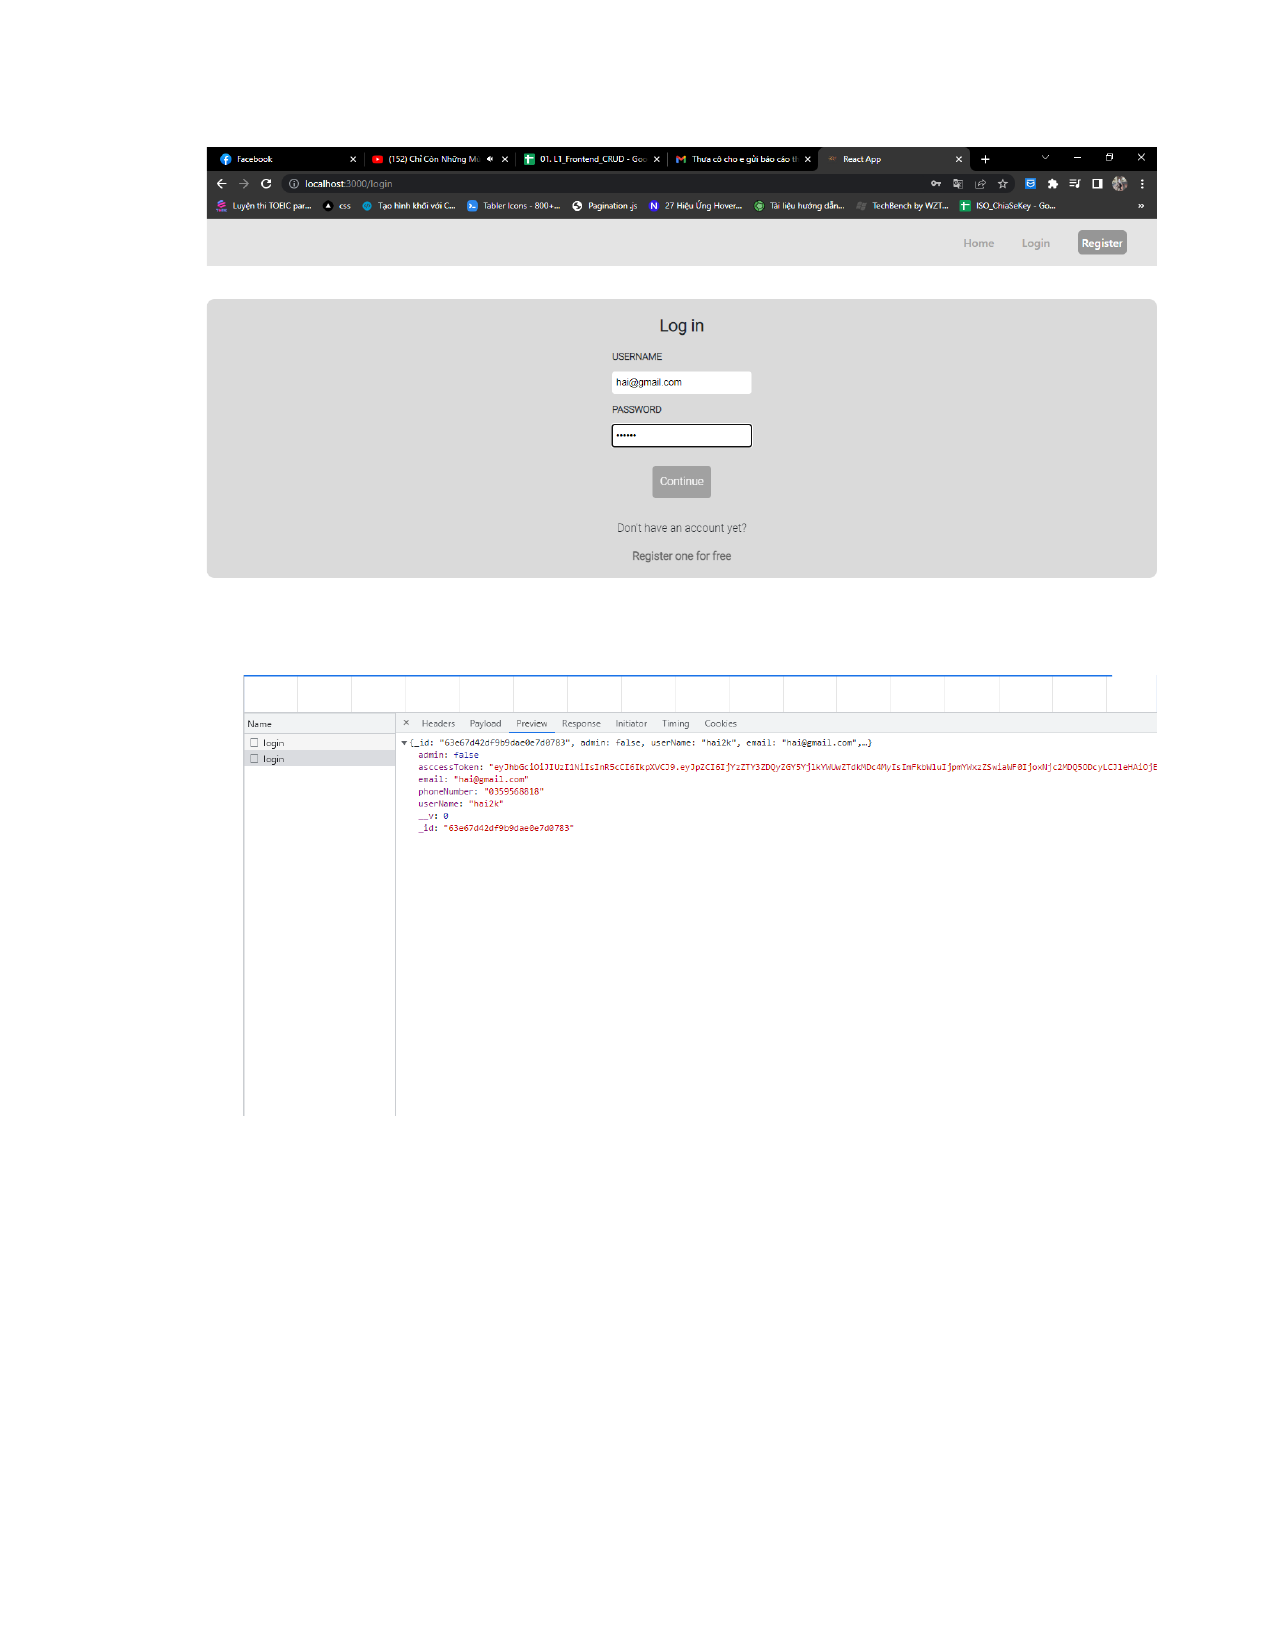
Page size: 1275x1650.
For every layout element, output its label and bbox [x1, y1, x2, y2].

picture [206, 147, 1157, 661]
picture [206, 675, 1157, 1116]
